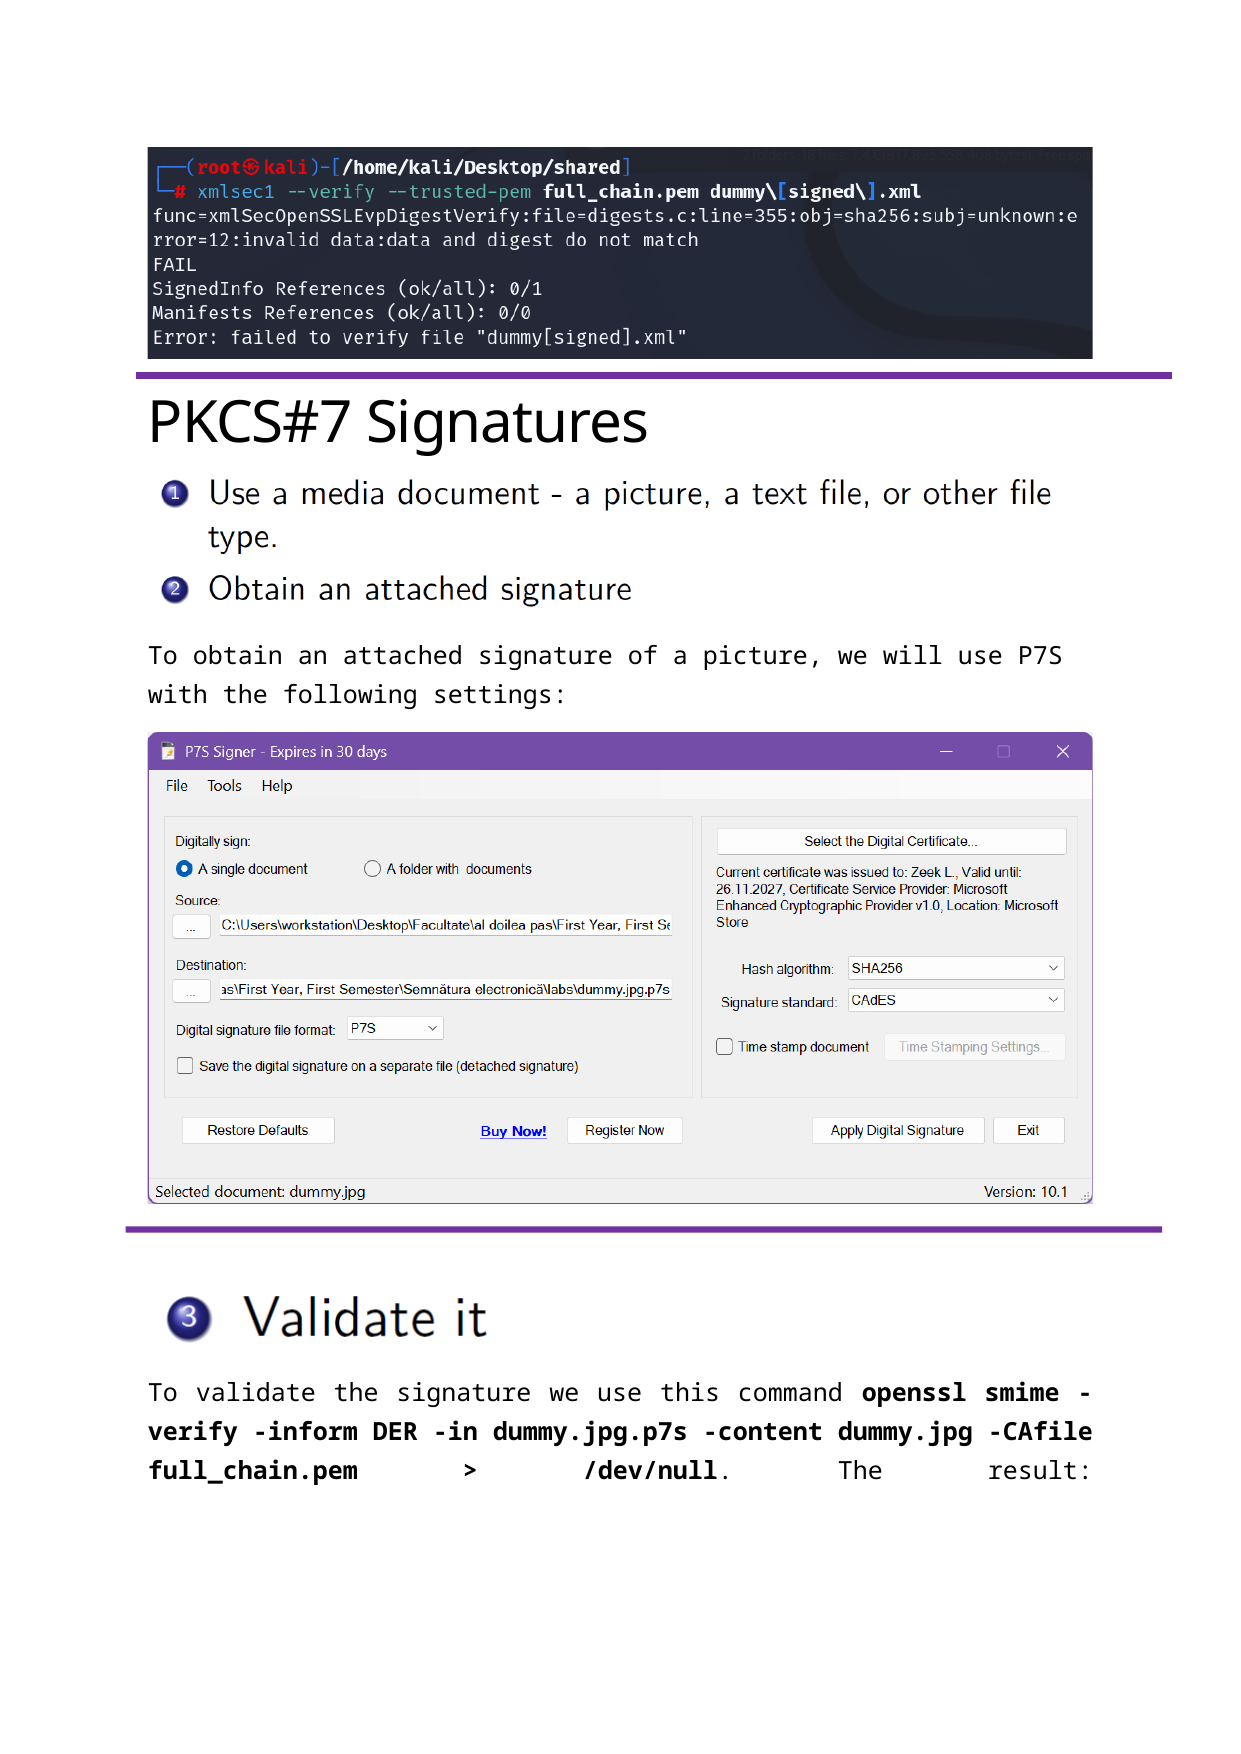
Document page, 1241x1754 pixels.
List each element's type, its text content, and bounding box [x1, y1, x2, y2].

picture [147, 467, 1093, 616]
title PKCS#7 Signatures [148, 380, 1093, 459]
picture [147, 147, 1093, 359]
text To obtain an attached signature of a picture, we will use P7S with the following settings: [148, 638, 1093, 711]
picture [147, 732, 1093, 1204]
text To validate the signature we use this command openssl smime -verify -inform DER -in dummy.jpg.p7s -content dummy.jpg -CAfile full_chain.pem > /dev/null. The result: [148, 1375, 1093, 1526]
picture [147, 1280, 520, 1353]
